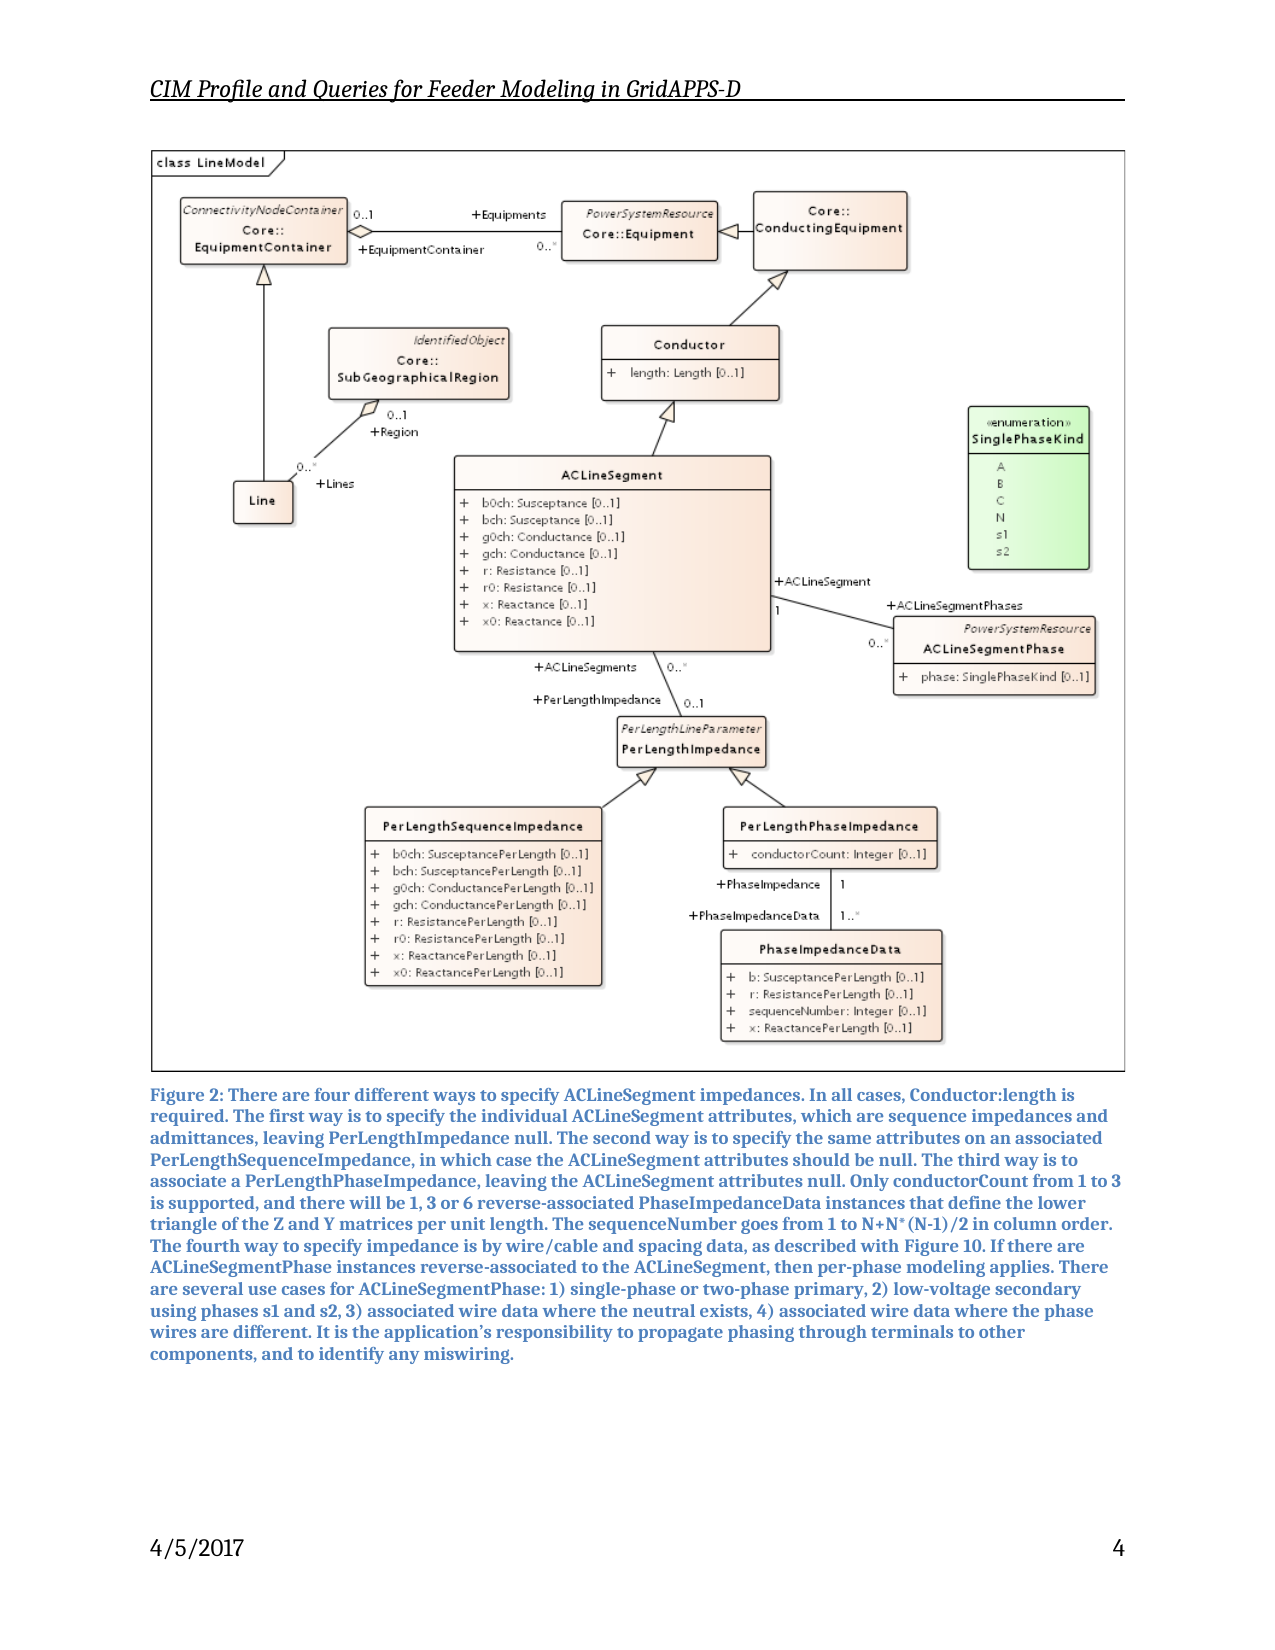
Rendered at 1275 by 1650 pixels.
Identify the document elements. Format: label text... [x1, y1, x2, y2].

picture [150, 150, 1125, 1072]
